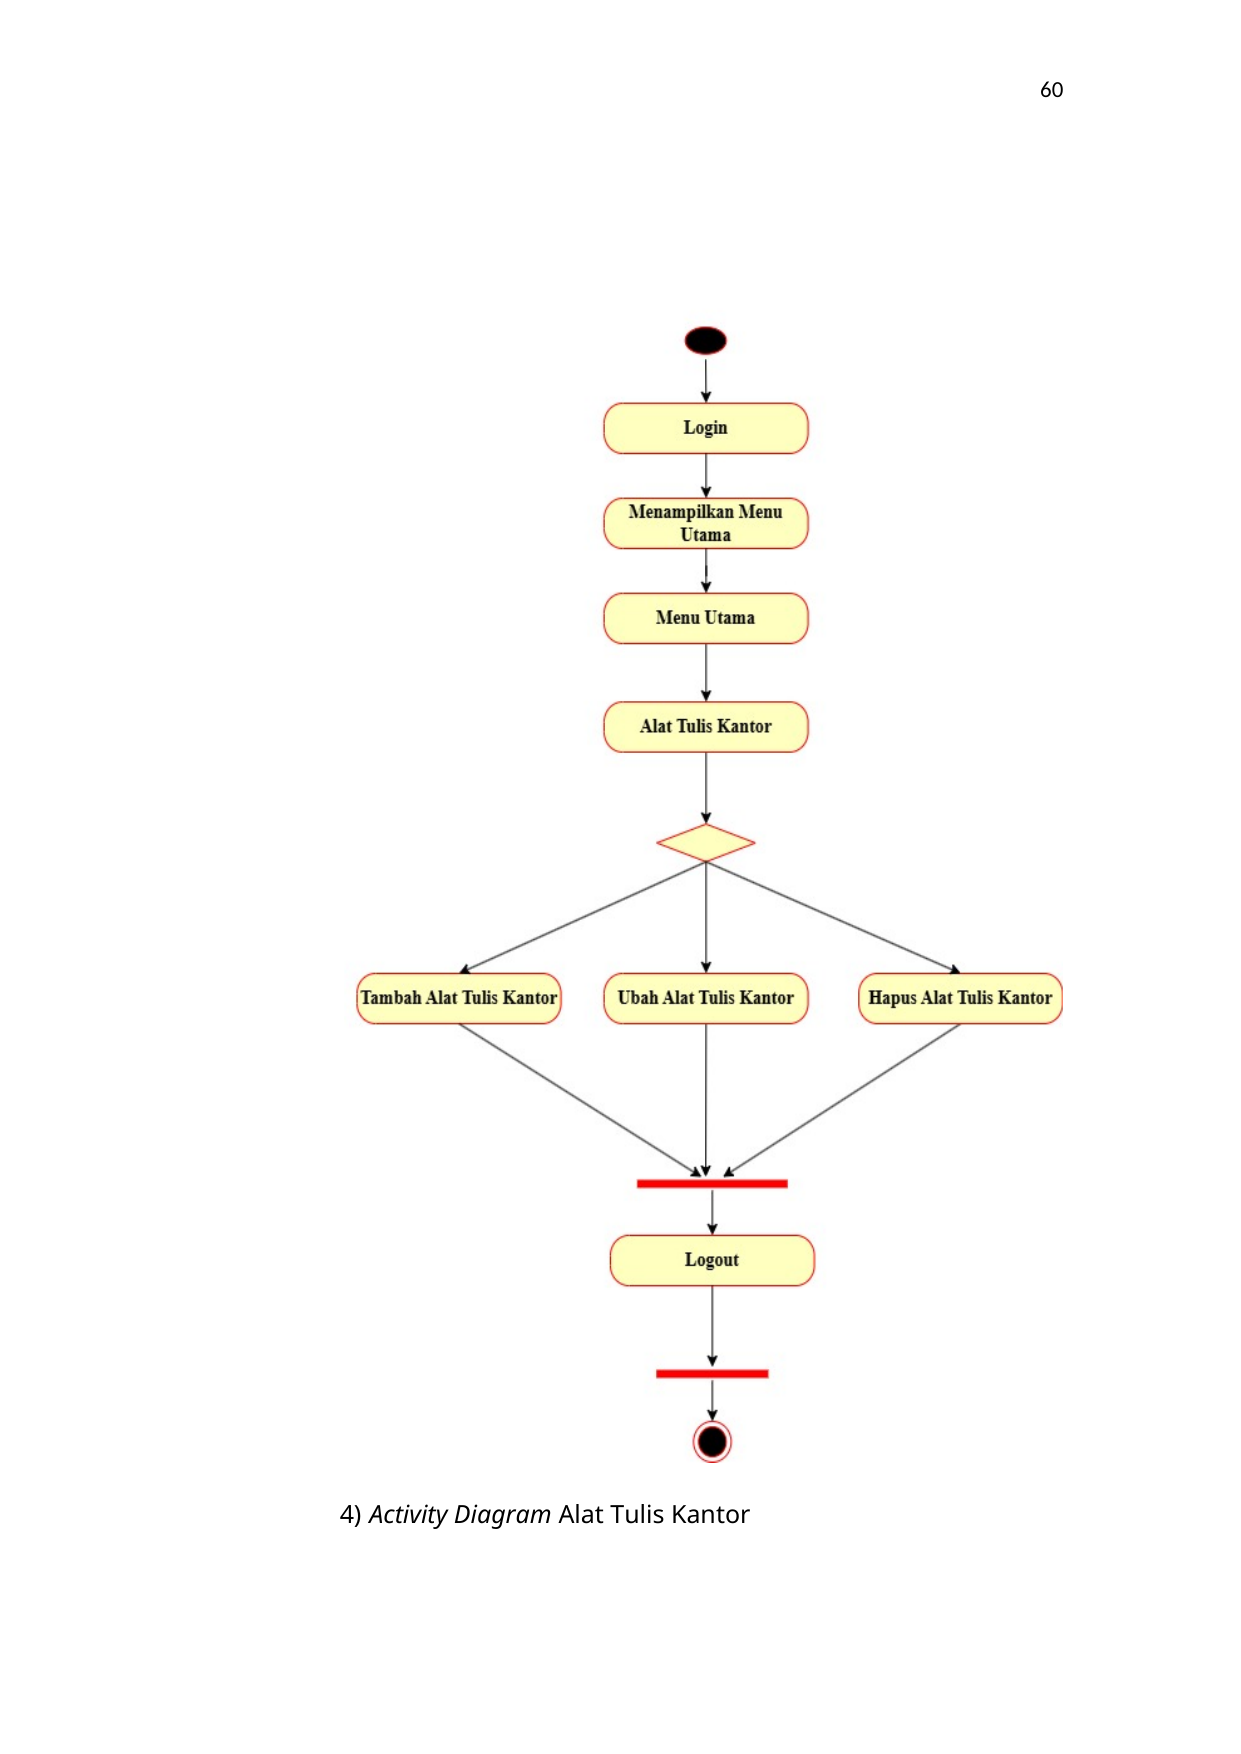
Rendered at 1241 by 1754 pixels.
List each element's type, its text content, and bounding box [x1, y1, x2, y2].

picture [344, 267, 1063, 1463]
